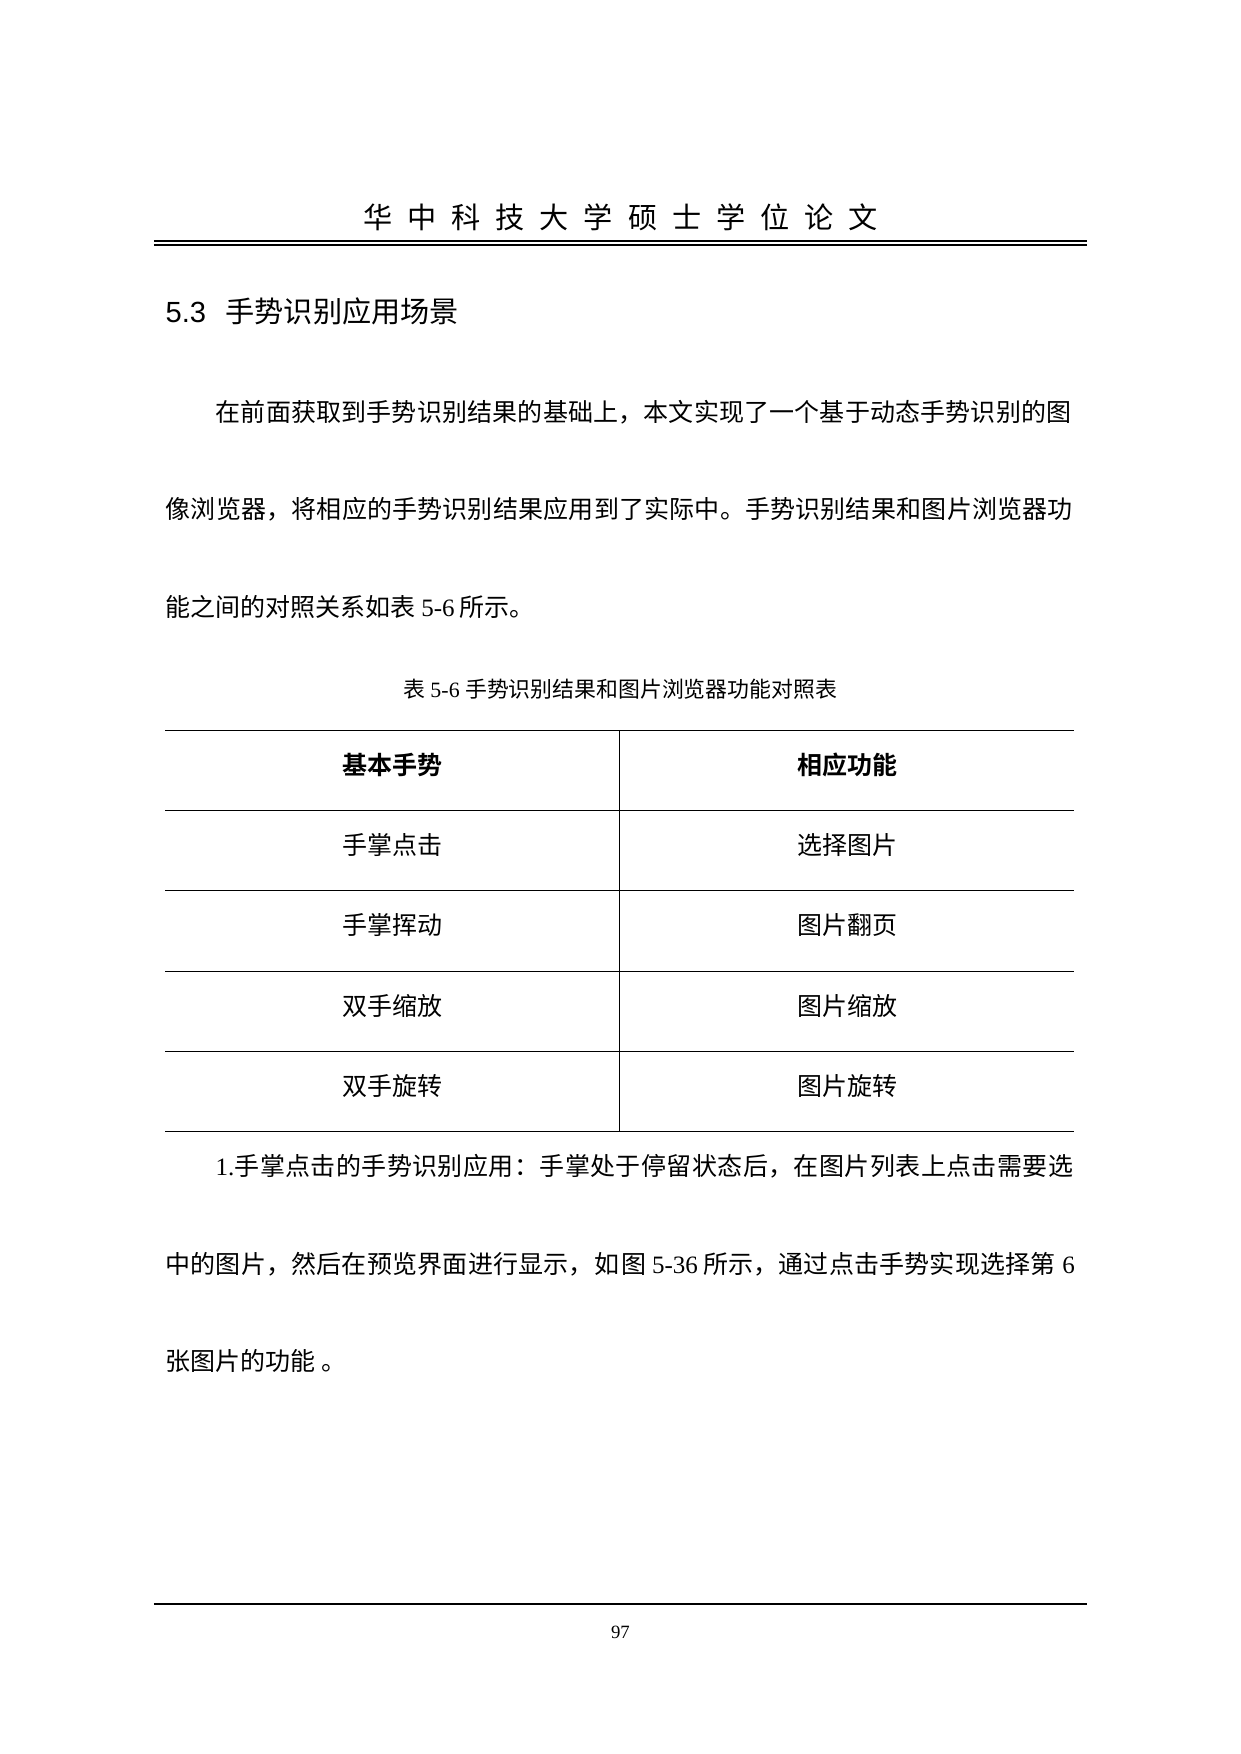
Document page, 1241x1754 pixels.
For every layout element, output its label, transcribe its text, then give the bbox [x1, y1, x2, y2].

table_cell 双手缩放 [165, 972, 619, 1051]
table_cell 手掌挥动 [165, 891, 619, 971]
table_cell 手掌点击 [165, 811, 619, 890]
subtitle 手势识别应用场景 [165, 277, 1075, 342]
table_cell 图片翻页 [620, 891, 1074, 971]
table_cell 图片缩放 [620, 972, 1074, 1051]
table_header 相应功能 [620, 731, 1074, 810]
table_cell 选择图片 [620, 811, 1074, 890]
table_header 基本手势 [165, 731, 619, 810]
table_cell 图片旋转 [620, 1052, 1074, 1131]
table_cell 双手旋转 [165, 1052, 619, 1131]
